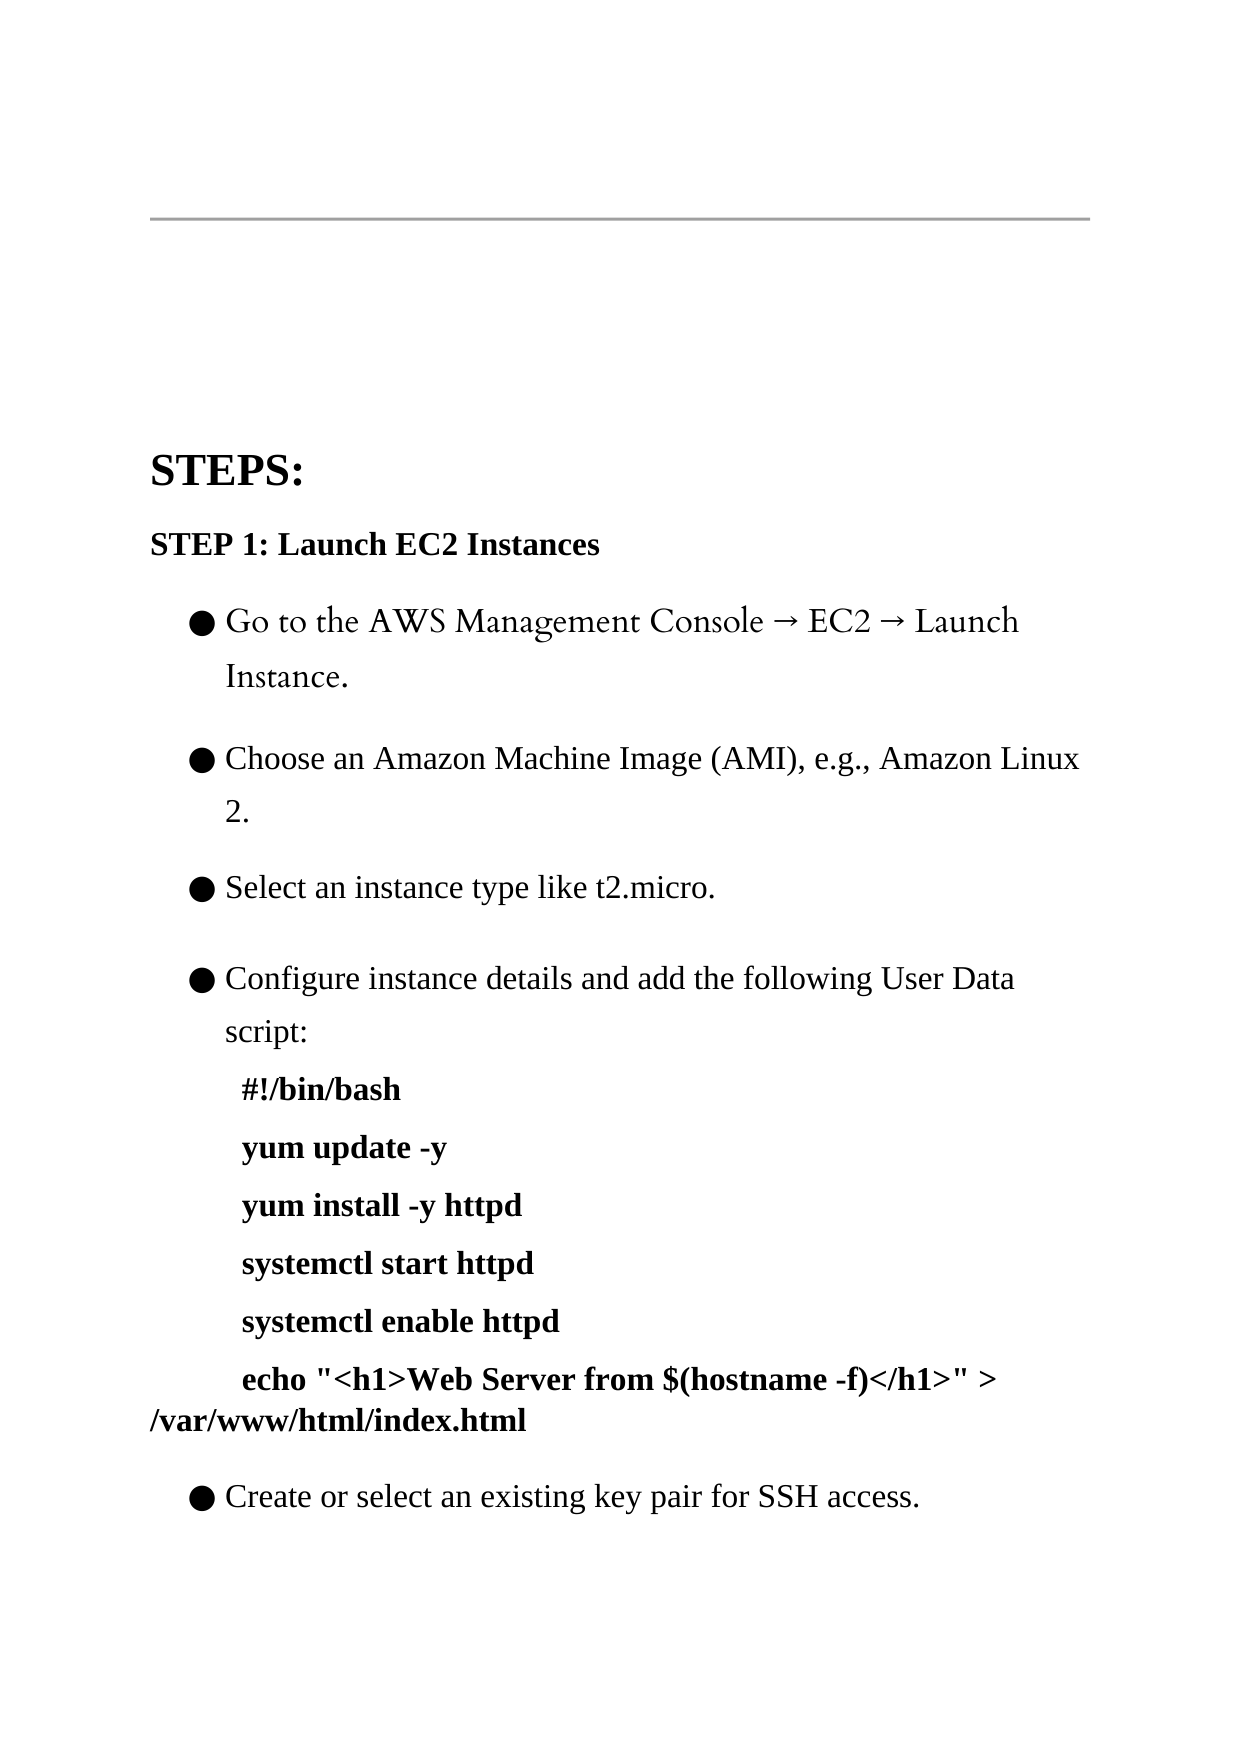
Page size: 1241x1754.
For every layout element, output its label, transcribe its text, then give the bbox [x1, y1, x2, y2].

list Choose an Amazon Machine Image (AMI), e.g., Amazon Linux 2. [187, 720, 1090, 829]
text STEP 1: Launch EC2 Instances [150, 525, 1090, 563]
text systemctl enable httpd [150, 1301, 1090, 1339]
text echo "<h1>Web Server from $(hostname -f)</h1>" > /var/www/html/index.html [150, 1359, 1090, 1439]
text yum install -y httpd [150, 1185, 1090, 1223]
text systemctl start httpd [150, 1243, 1090, 1281]
list Configure instance details and add the following User Data script: [187, 940, 1090, 1049]
list Create or select an existing key pair for SSH access. [187, 1458, 1090, 1527]
list Go to the AWS Management Console → EC2 → Launch Instance. [187, 583, 1090, 700]
list Select an instance type like t2.micro. [187, 849, 1090, 918]
text yum update -y [150, 1127, 1090, 1165]
text #!/bin/bash [150, 1069, 1090, 1107]
text STEPS: [150, 443, 1090, 496]
